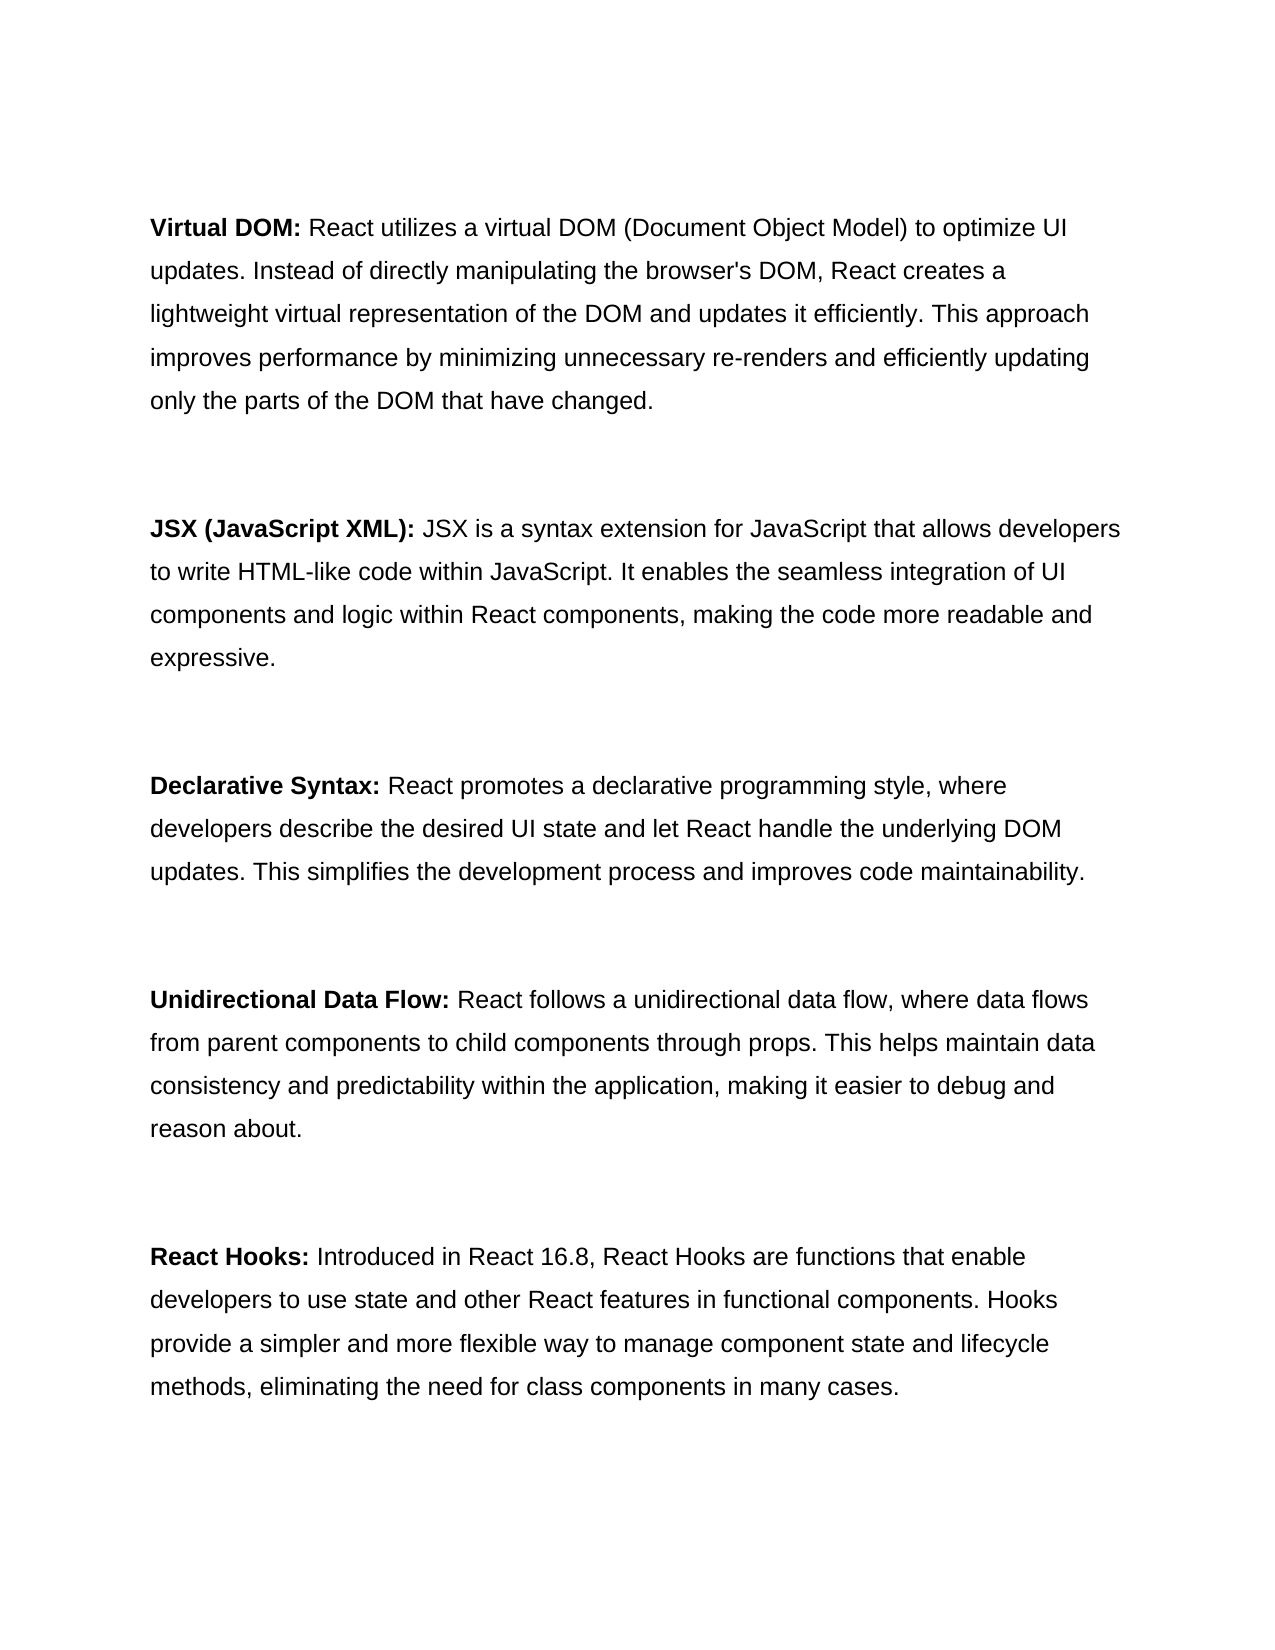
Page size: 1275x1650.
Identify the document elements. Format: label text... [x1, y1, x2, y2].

text JSX (JavaScript XML): JSX is a syntax extension for JavaScript that allows developers to write HTML-like code within JavaScript. It enables the seamless integration of UI components and logic within React components, making the code more readable and expressive. [150, 514, 1125, 672]
text Declarative Syntax: React promotes a declarative programming style, where developers describe the desired UI state and let React handle the underlying DOM updates. This simplifies the development process and improves code maintainability. [150, 771, 1125, 886]
text Unidirectional Data Flow: React follows a unidirectional data flow, where data flows from parent components to child components through props. This helps maintain data consistency and predictability within the application, making it easier to debug and reason about. [150, 985, 1125, 1143]
text Virtual DOM: React utilizes a virtual DOM (Document Object Model) to optimize UI updates. Instead of directly manipulating the browser's DOM, React creates a lightweight virtual representation of the DOM and updates it efficiently. This approach improves performance by minimizing unnecessary re-renders and efficiently updating only the parts of the DOM that have changed. [150, 213, 1125, 414]
text React Hooks: Introduced in React 16.8, React Hooks are functions that enable developers to use state and other React features in functional components. Hooks provide a simpler and more flexible way to manage component state and lifecycle methods, eliminating the need for class components in many cases. [150, 1242, 1125, 1401]
